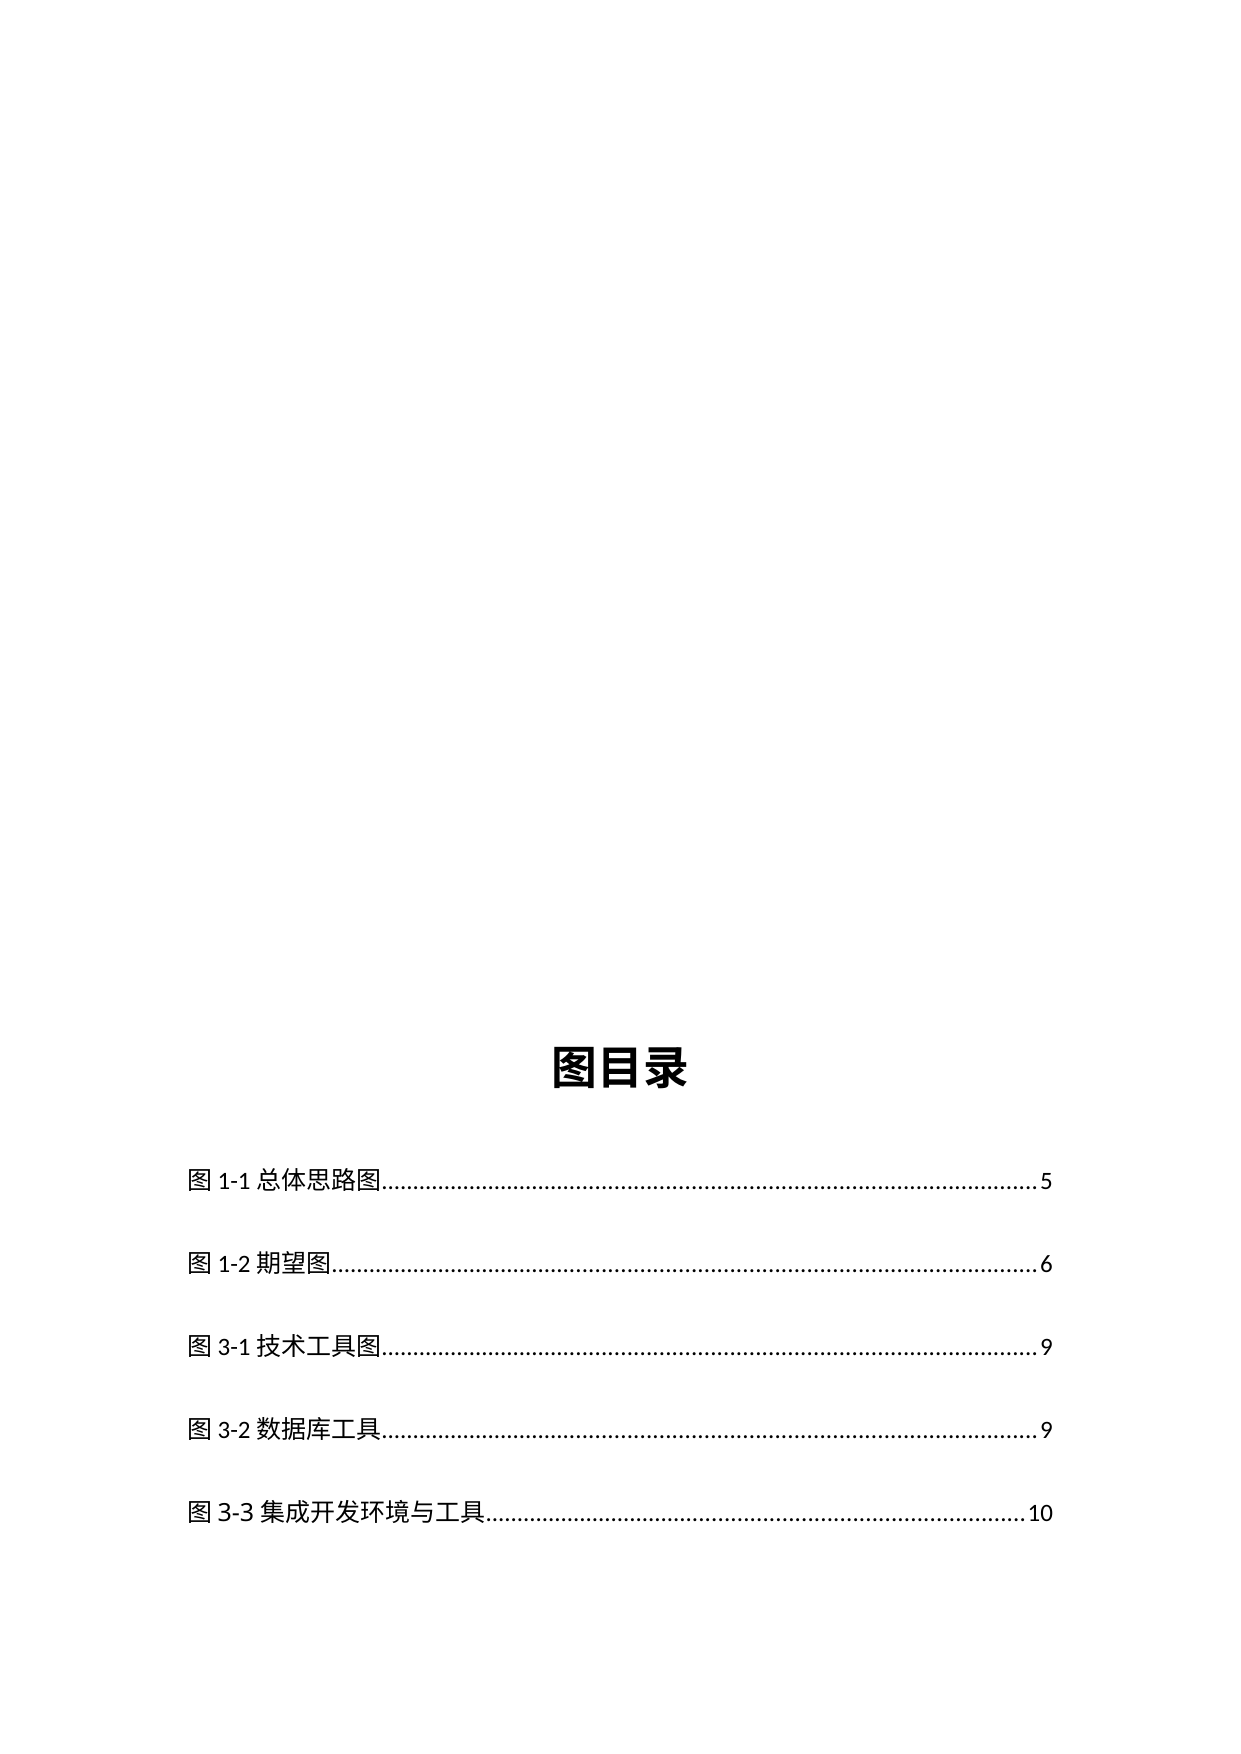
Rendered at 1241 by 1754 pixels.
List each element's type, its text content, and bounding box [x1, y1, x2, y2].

text 图3-3 集成开发环境与工具 10 [187, 1478, 1053, 1543]
text 图3-1 技术工具图 9 [187, 1312, 1053, 1377]
text 图1-1 总体思路图 5 [187, 1146, 1053, 1211]
text 图3-2 数据库工具 9 [187, 1395, 1053, 1460]
text 图目录 [187, 1015, 1053, 1113]
text 图1-2 期望图 6 [187, 1229, 1053, 1294]
